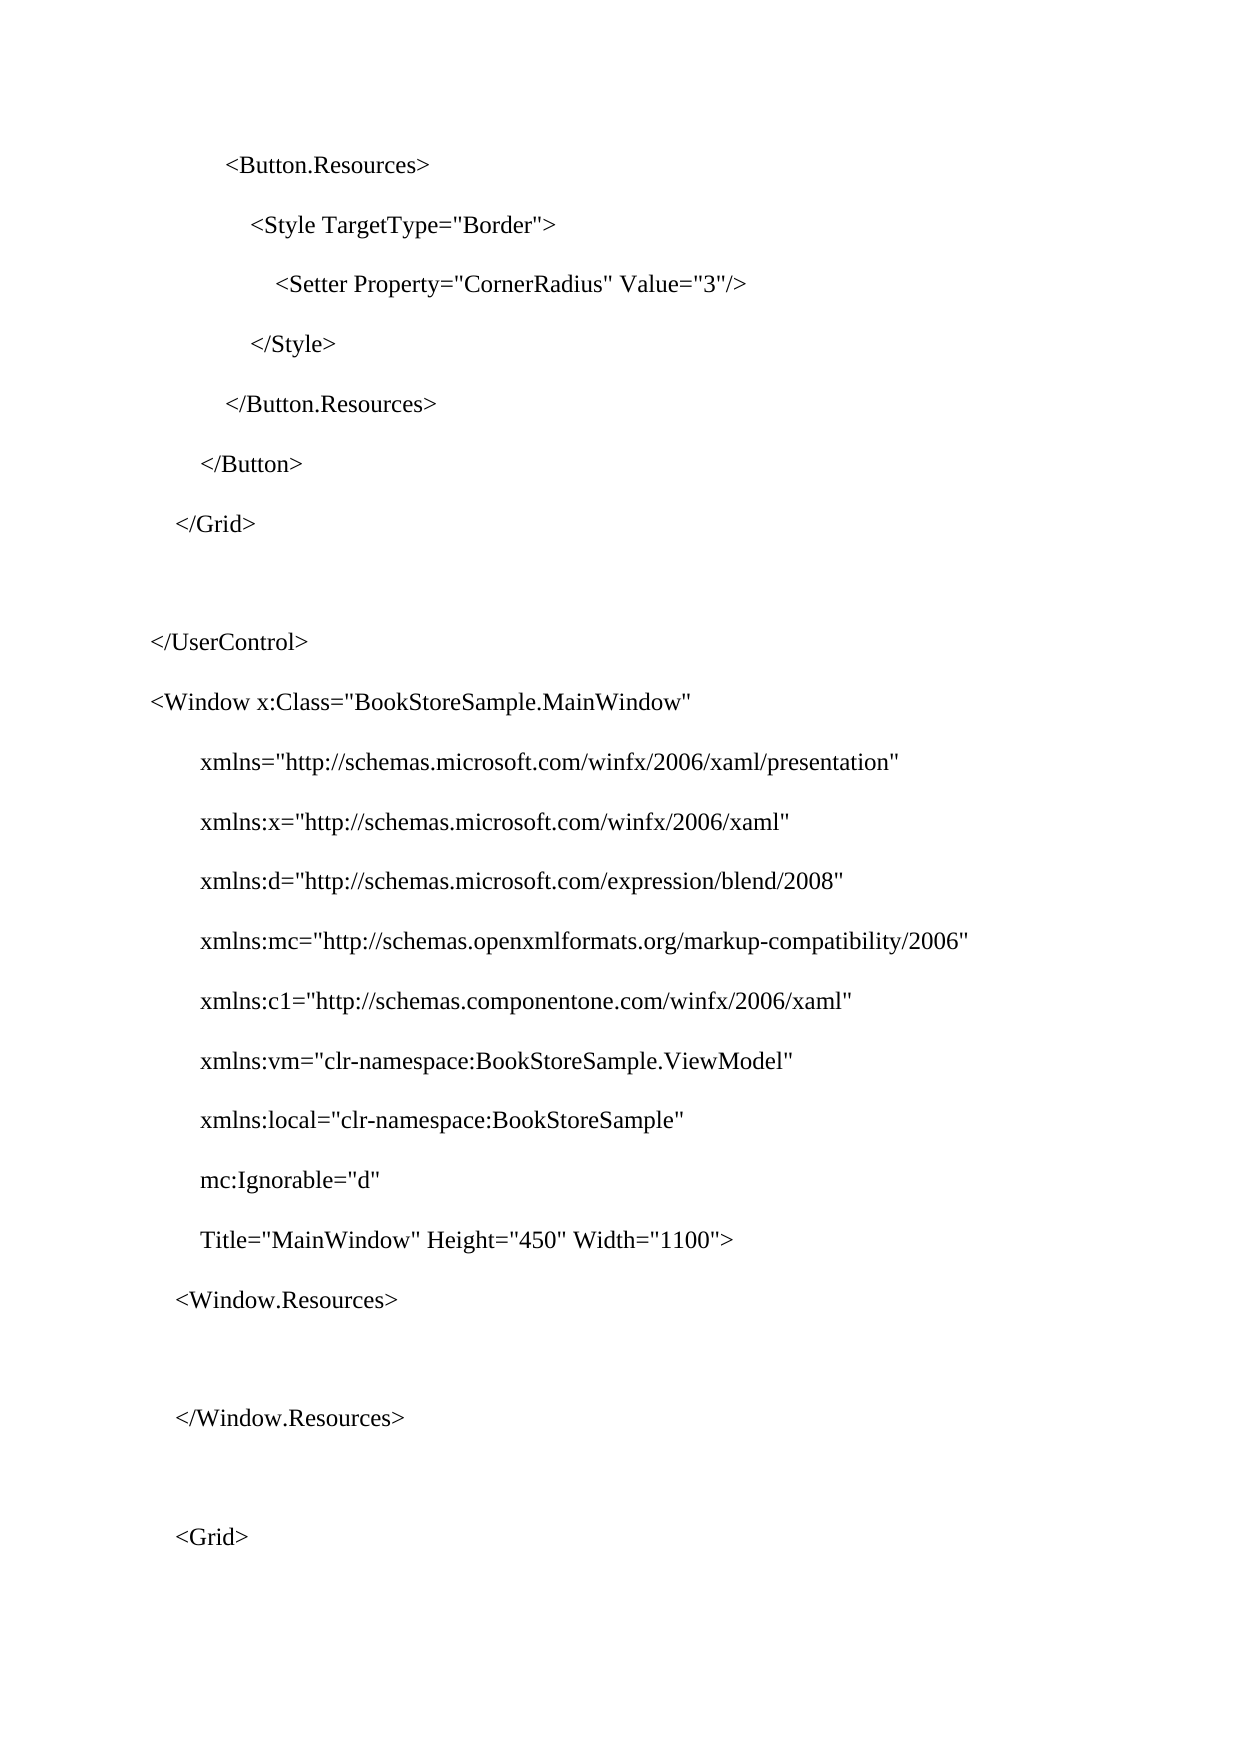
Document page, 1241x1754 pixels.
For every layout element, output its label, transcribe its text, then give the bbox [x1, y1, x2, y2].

text Title="MainWindow" Height="450" Width="1100"> [150, 1225, 1090, 1254]
text </Button.Resources> [150, 389, 1090, 418]
text xmlns:vm="clr-namespace:BookStoreSample.ViewModel" [150, 1046, 1090, 1074]
text xmlns:c1="http://schemas.componentone.com/winfx/2006/xaml" [150, 986, 1090, 1015]
text </Grid> [150, 509, 1090, 537]
text <Style TargetType="Border"> [150, 210, 1090, 238]
text <Window x:Class="BookStoreSample.MainWindow" [150, 687, 1090, 716]
text xmlns:mc="http://schemas.openxmlformats.org/markup-compatibility/2006" [150, 926, 1090, 955]
text </Button> [150, 449, 1090, 478]
text </Style> [150, 329, 1090, 358]
text xmlns="http://schemas.microsoft.com/winfx/2006/xaml/presentation" [150, 747, 1090, 776]
text <Grid> [150, 1522, 1090, 1551]
text </UserControl> [150, 627, 1090, 656]
text mc:Ignorable="d" [150, 1165, 1090, 1194]
text <Window.Resources> [150, 1285, 1090, 1314]
text xmlns:x="http://schemas.microsoft.com/winfx/2006/xaml" [150, 807, 1090, 835]
text xmlns:d="http://schemas.microsoft.com/expression/blend/2008" [150, 866, 1090, 895]
text xmlns:local="clr-namespace:BookStoreSample" [150, 1106, 1090, 1134]
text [150, 269, 1090, 298]
text </Window.Resources> [150, 1403, 1090, 1432]
text <Button.Resources> [150, 150, 1090, 179]
